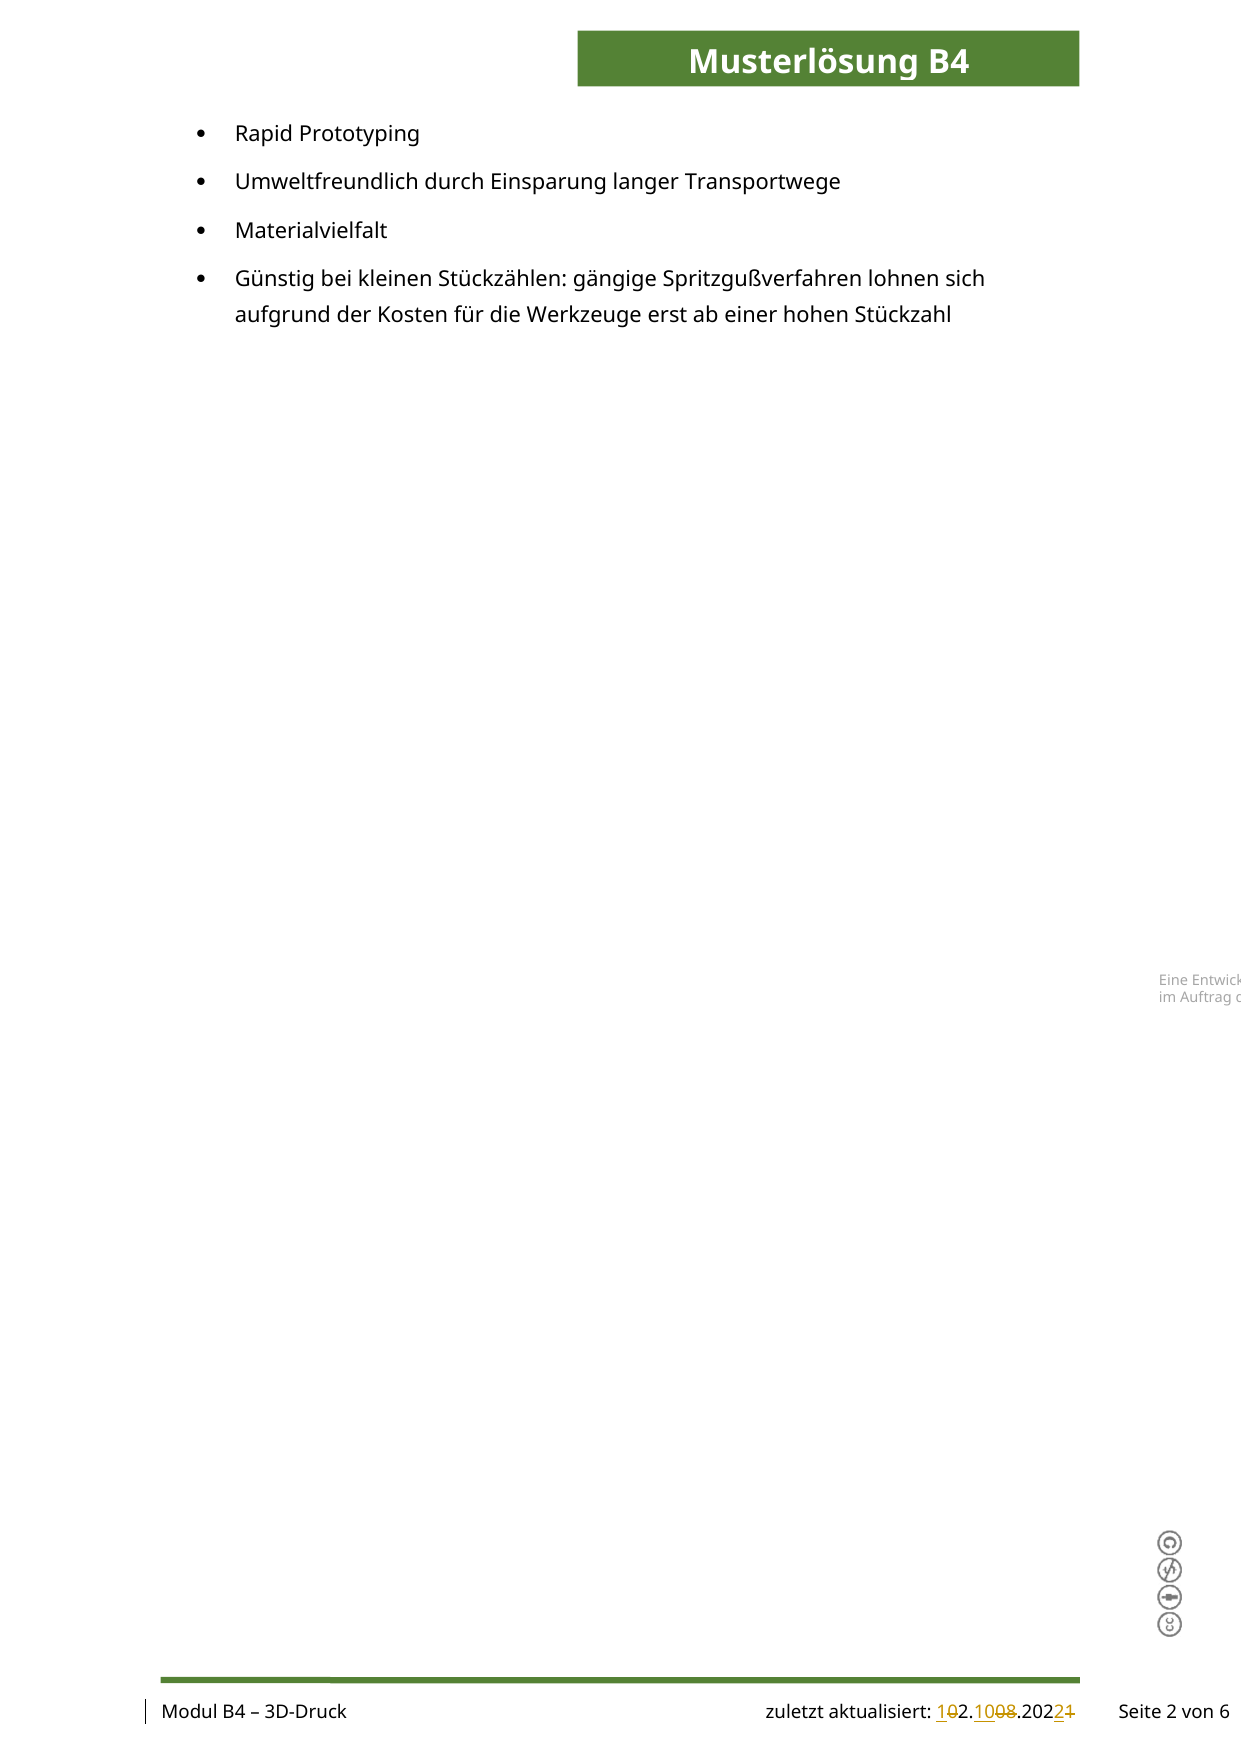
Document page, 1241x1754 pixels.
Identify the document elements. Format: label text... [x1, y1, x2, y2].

list Materialvielfalt [197, 214, 1081, 244]
list Rapid Prototyping [197, 118, 1081, 148]
list Umweltfreundlich durch Einsparung langer Transportwege [197, 166, 1081, 196]
list Günstig bei kleinen Stückzählen: gängige Spritzgußverfahren lohnen sich aufgrund der Kosten für die Werkzeuge erst ab einer hohen Stückzahl [197, 263, 1081, 328]
